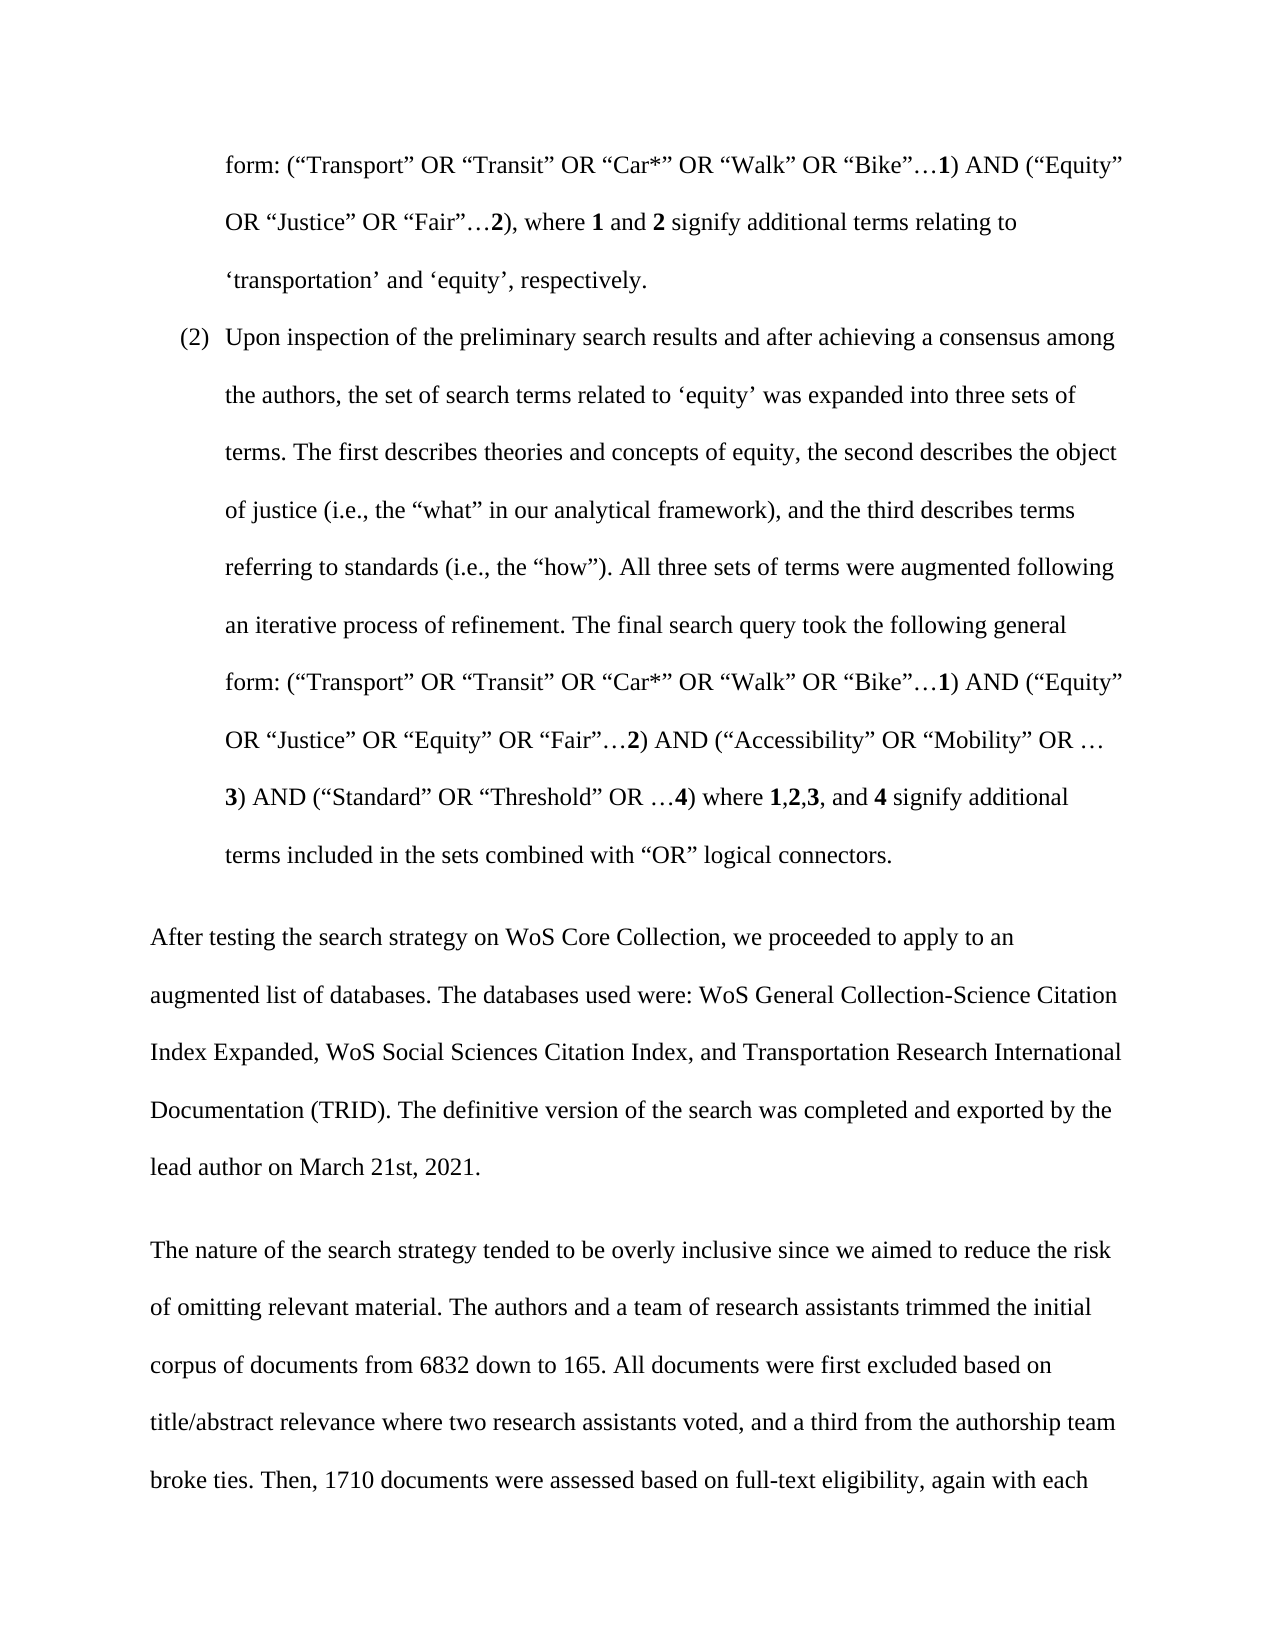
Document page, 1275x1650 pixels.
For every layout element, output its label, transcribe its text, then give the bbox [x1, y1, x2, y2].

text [150, 1235, 1125, 1494]
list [209, 150, 1125, 294]
list Upon inspection of the preliminary search results and after achieving a consensus among the authors, the set of search terms related to ‘equity’ was expanded into three sets of terms. The first describes theories and concepts of equity, the second describes the object of justice (i.e., the “what” in our analytical framework), and the third describes terms referring to standards (i.e., the “how”). All three sets of terms were augmented following an iterative process of refinement. The final search query took the following general form: (“Transport” OR “Transit” OR “Car*” OR “Walk” OR “Bike”…1) AND (“Equity” OR “Justice” OR “Equity” OR “Fair”…2) AND (“Accessibility” OR “Mobility” OR …3) AND (“Standard” OR “Threshold” OR …4) where 1,2,3, and 4 signify additional terms included in the sets combined with “OR” logical connectors. [209, 322, 1125, 869]
text After testing the search strategy on WoS Core Collection, we proceeded to apply to an augmented list of databases. The databases used were: WoS General Collection-Science Citation Index Expanded, WoS Social Sciences Citation Index, and Transportation Research International Documentation (TRID). The definitive version of the search was completed and exported by the lead author on March 21st, 2021. [150, 922, 1125, 1181]
